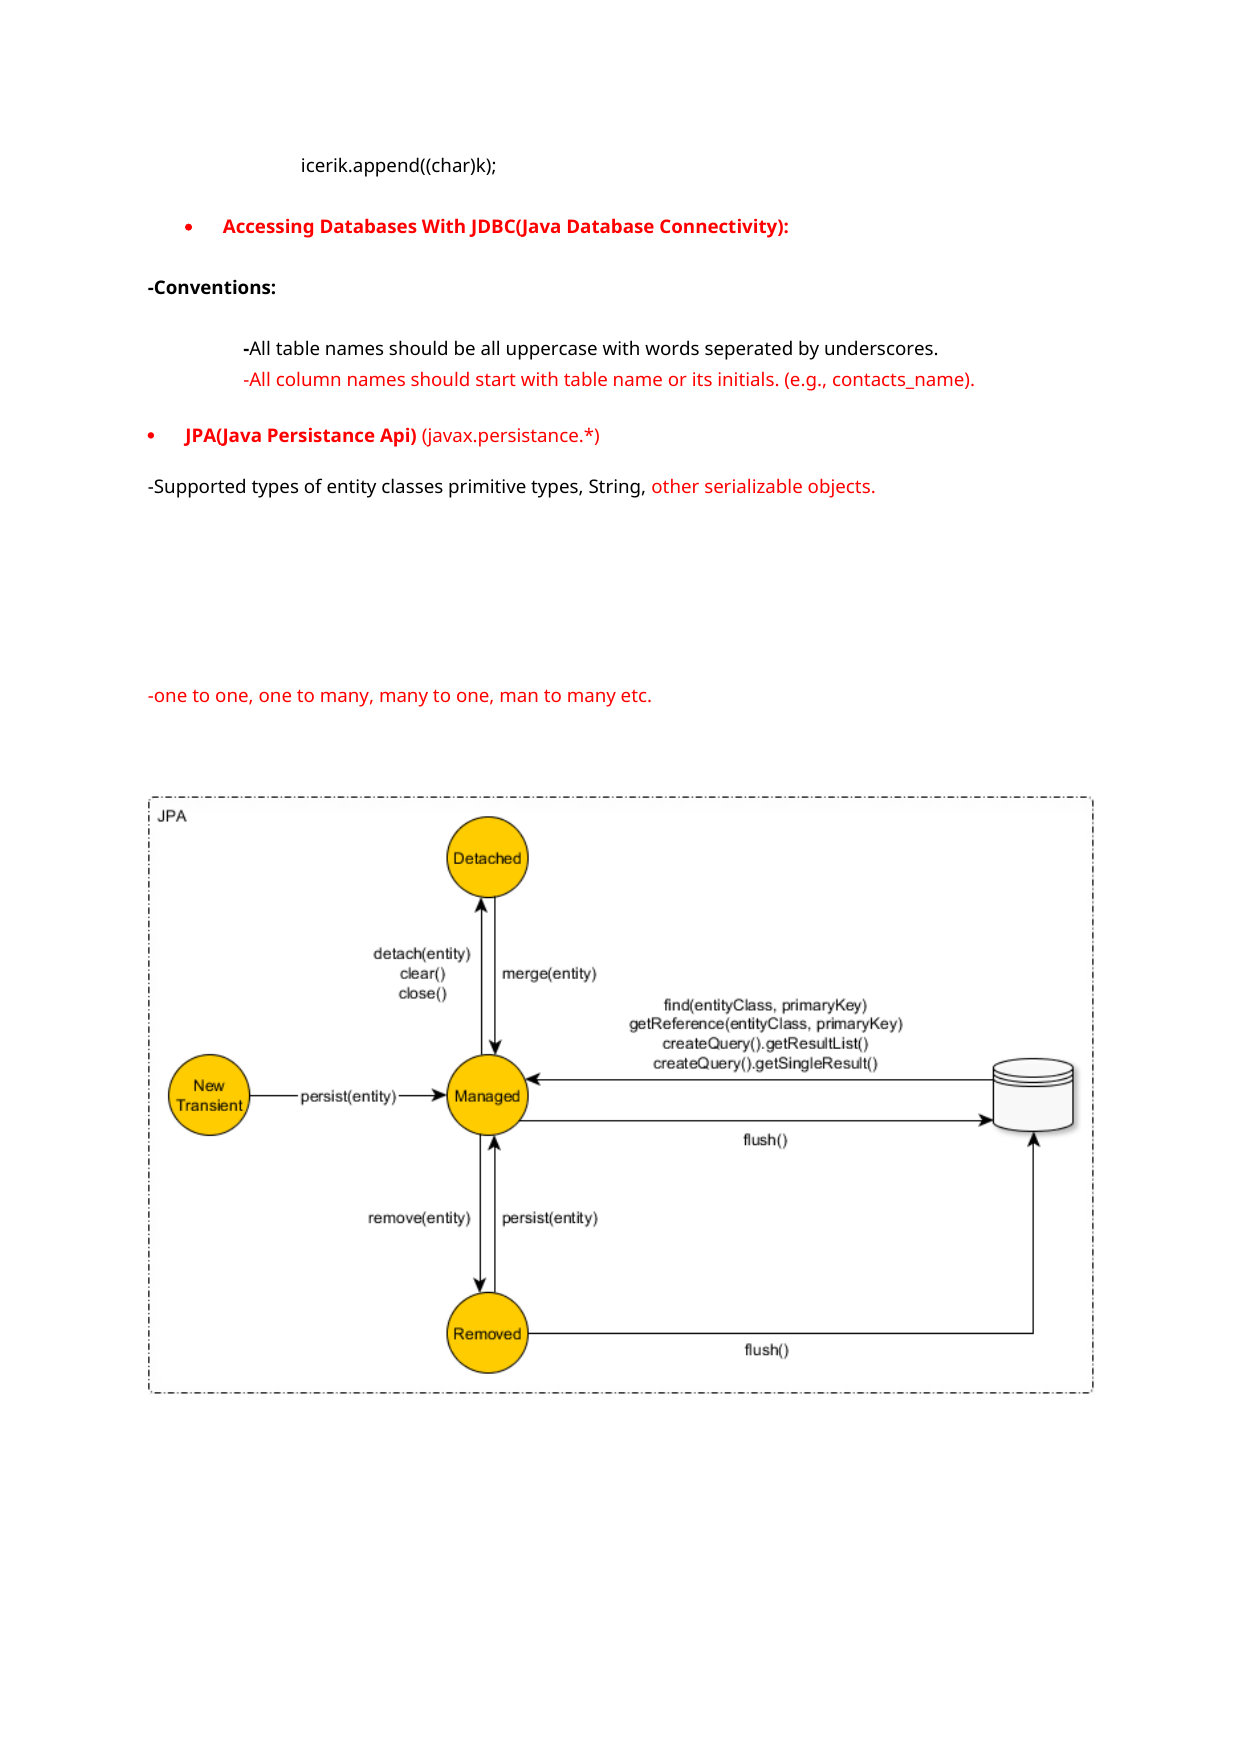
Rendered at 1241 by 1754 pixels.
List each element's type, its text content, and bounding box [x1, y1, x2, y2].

text -All table names should be all uppercase with words seperated by underscores. [148, 331, 1093, 361]
picture [147, 794, 1095, 1395]
text icerik.append((char)k); [223, 148, 1093, 178]
list Accessing Databases With JDBC(Java Database Connectivity): [185, 209, 1093, 239]
text -All column names should start with table name or its initials. (e.g., contacts_name). [148, 361, 1093, 392]
text -one to one, one to many, many to one, man to many etc. [148, 677, 1093, 708]
text -Supported types of entity classes primitive types, String, other serializable objects. [148, 473, 1093, 499]
text -Conventions: [148, 270, 1093, 300]
list JPA(Java Persistance Api) (javax.persistance.*) [148, 422, 1093, 448]
